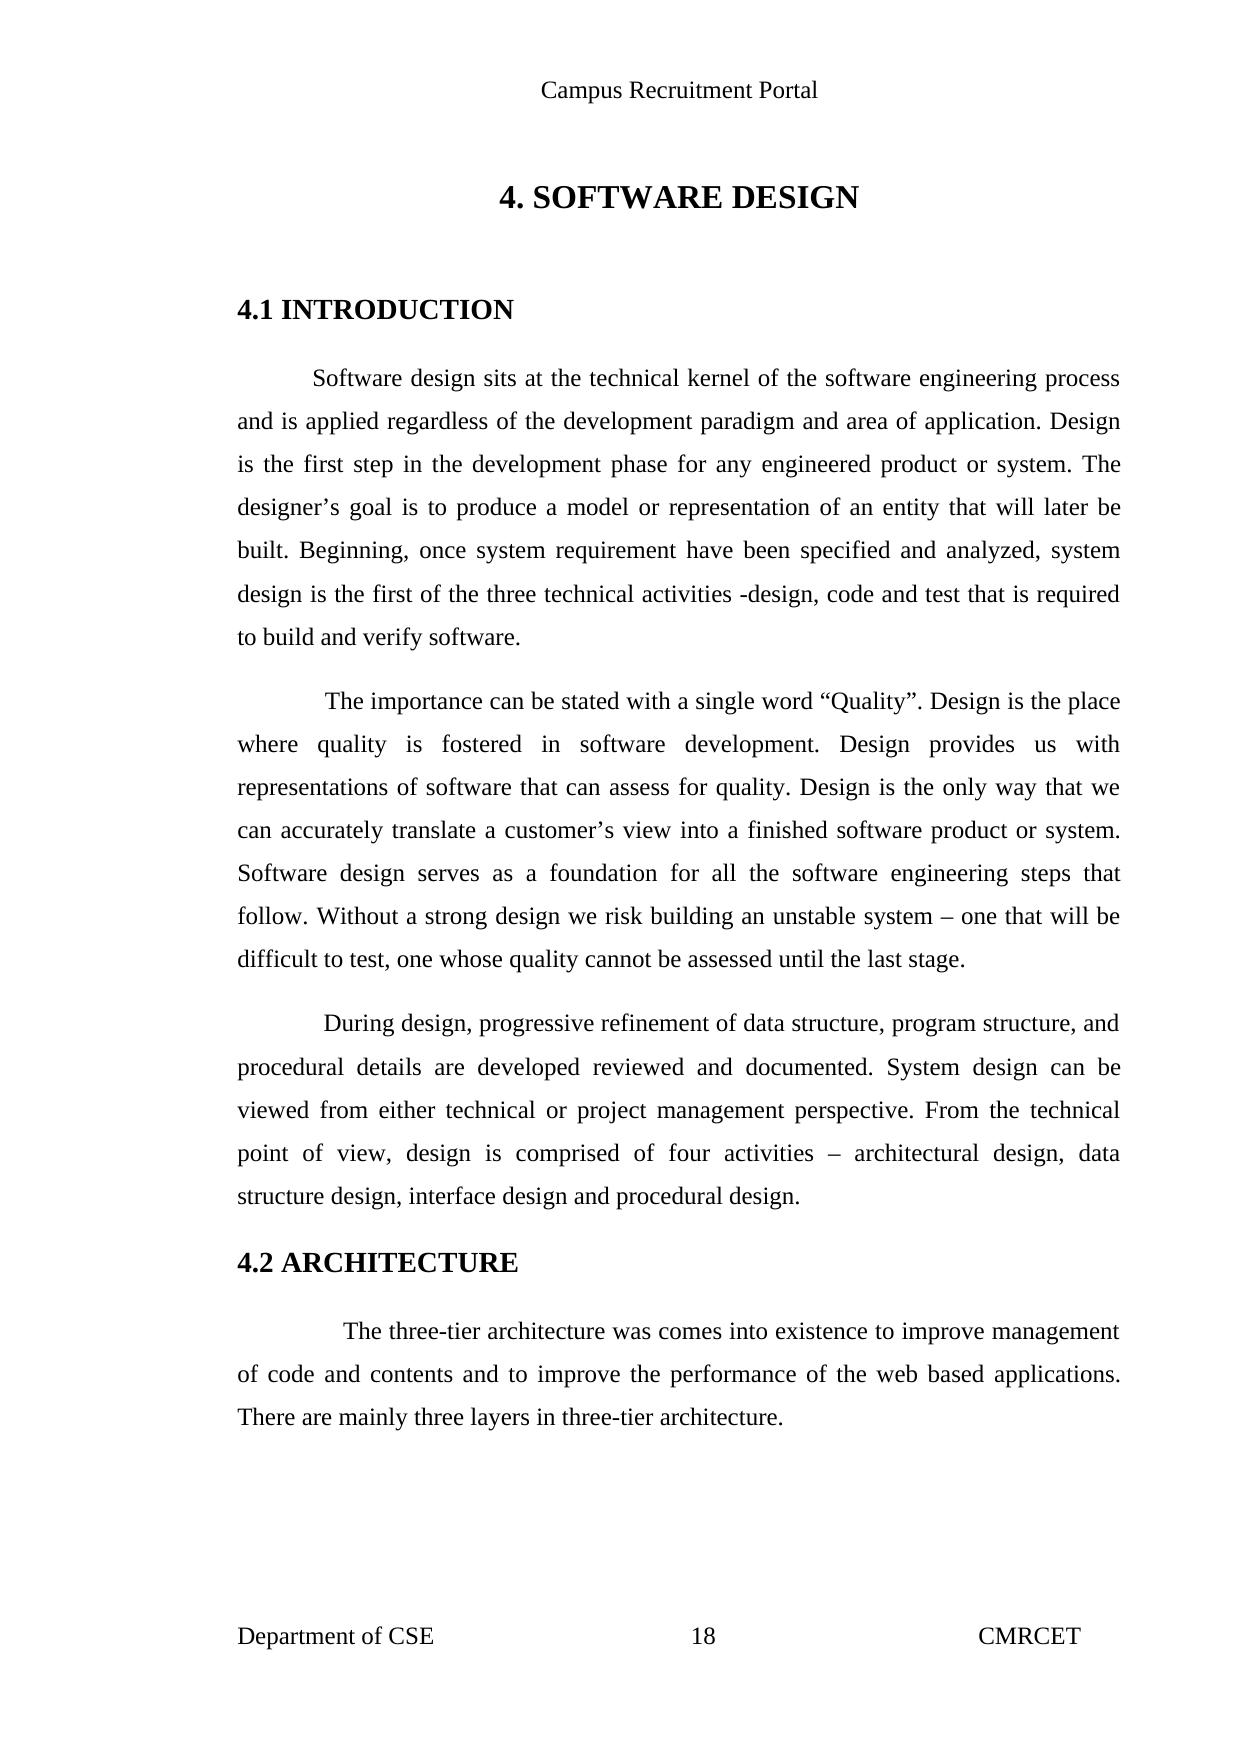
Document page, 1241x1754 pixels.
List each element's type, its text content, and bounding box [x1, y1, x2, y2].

text 4. SOFTWARE DESIGN [237, 177, 1122, 215]
text 4.1 INTRODUCTION [237, 292, 1122, 326]
text The importance can be stated with a single word “Quality”. Design is the place where quality is fostered in software development. Design provides us with representations of software that can assess for quality. Design is the only way that we can accurately translate a customer’s view into a finished software product or system. Software design serves as a foundation for all the software engineering steps that follow. Without a strong design we risk building an unstable system – one that will be difficult to test, one whose quality cannot be assessed until the last stage. [237, 686, 1122, 973]
text Software design sits at the technical kernel of the software engineering process and is applied regardless of the development paradigm and area of application. Design is the first step in the development phase for any engineered product or system. The designer’s goal is to produce a model or representation of an entity that will later be built. Beginning, once system requirement have been specified and analyzed, system design is the first of the three technical activities -design, code and test that is required to build and verify software. [237, 363, 1122, 651]
text 4.2 ARCHITECTURE [237, 1245, 1122, 1278]
text The three-tier architecture was comes into existence to improve management of code and contents and to improve the performance of the web based applications. There are mainly three layers in three-tier architecture. [237, 1316, 1122, 1431]
text During design, progressive refinement of data structure, program structure, and procedural details are developed reviewed and documented. System design can be viewed from either technical or project management perspective. From the technical point of view, design is comprised of four activities – architectural design, data structure design, interface design and procedural design. [237, 1008, 1122, 1210]
